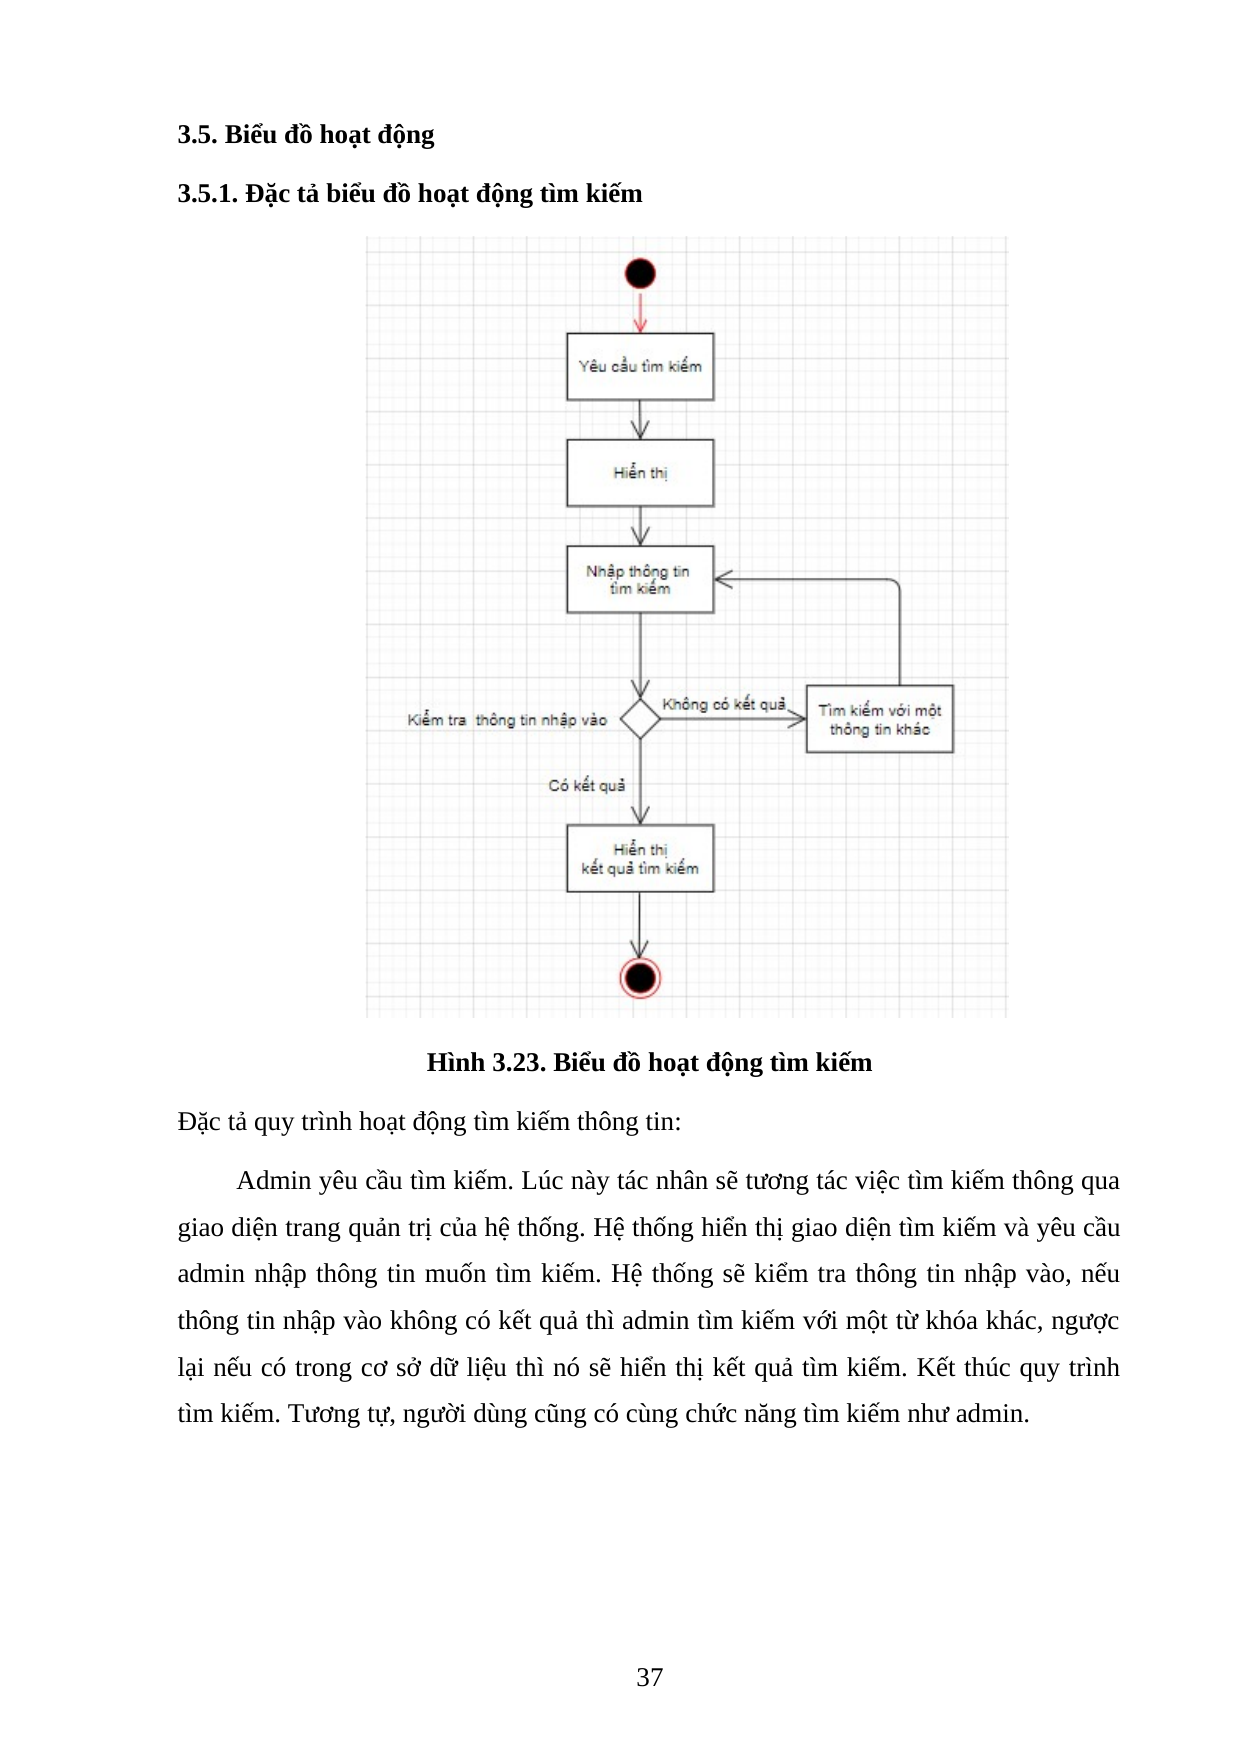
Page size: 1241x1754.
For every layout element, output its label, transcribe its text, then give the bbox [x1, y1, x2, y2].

list Admin yêu cầu tìm kiếm. Lúc này tác nhân sẽ tương tác việc tìm kiếm thông qua giao diện trang quản trị của hệ thống. Hệ thống hiển thị giao diện tìm kiếm và yêu cầu admin nhập thông tin muốn tìm kiếm. Hệ thống sẽ kiểm tra thông tin nhập vào, nếu thông tin nhập vào không có kết quả thì admin tìm kiếm với một từ khóa khác, ngược lại nếu có trong cơ sở dữ liệu thì nó sẽ hiển thị kết quả tìm kiếm. Kết thúc quy trình tìm kiếm. Tương tự, người dùng cũng có cùng chức năng tìm kiếm như admin. [177, 1164, 1122, 1428]
subtitle 3.5. Biểu đồ hoạt động [177, 118, 1092, 149]
text Đặc tả quy trình hoạt động tìm kiếm thông tin: [177, 1105, 1122, 1136]
subtitle 3.5.1. Đặc tả biểu đồ hoạt động tìm kiếm [177, 177, 1092, 208]
picture [365, 236, 1009, 1018]
text Hình 3.23. Biểu đồ hoạt động tìm kiếm [177, 1046, 1122, 1077]
